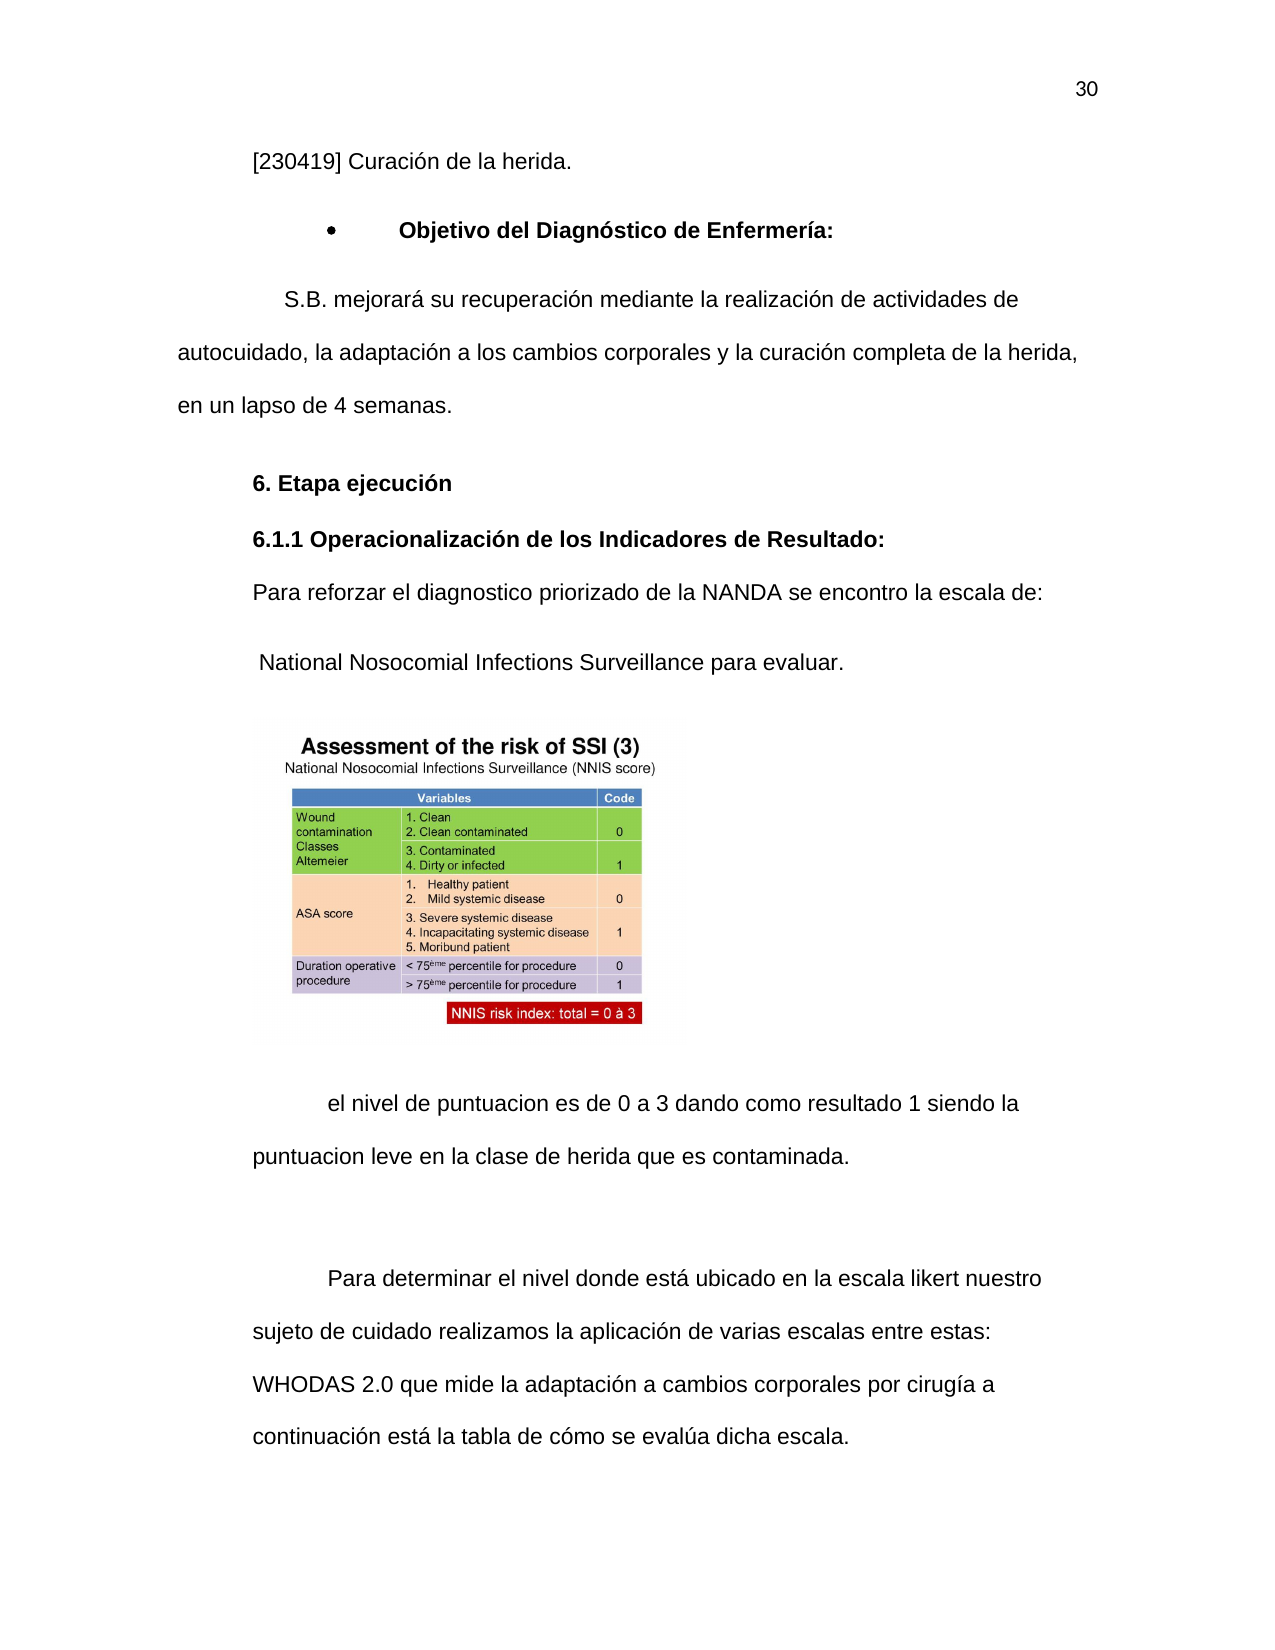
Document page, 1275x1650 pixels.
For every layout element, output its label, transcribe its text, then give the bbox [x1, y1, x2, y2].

subtitle 6.1.1 Operacionalización de los Indicadores de Resultado: [177, 526, 1098, 553]
picture [252, 717, 688, 1045]
list Objetivo del Diagnóstico de Enfermería: [252, 217, 1098, 243]
subtitle 6. Etapa ejecución [177, 469, 1098, 496]
text el nivel de puntuacion es de 0 a 3 dando como resultado 1 siendo la puntuacion leve en la clase de herida que es contaminada. [252, 1090, 1098, 1169]
text National Nosocomial Infections Surveillance para evaluar. [177, 648, 1098, 675]
text [230419] Curación de la herida. [177, 148, 1098, 174]
text S.B. mejorará su recuperación mediante la realización de actividades de autocuidado, la adaptación a los cambios corporales y la curación completa de la herida, en un lapso de 4 semanas. [177, 286, 1098, 418]
text Para determinar el nivel donde está ubicado en la escala likert nuestro sujeto de cuidado realizamos la aplicación de varias escalas entre estas: WHODAS 2.0 que mide la adaptación a cambios corporales por cirugía a continuación está la tabla de cómo se evalúa dicha escala. [252, 1265, 1098, 1449]
text Para reforzar el diagnostico priorizado de la NANDA se encontro la escala de: [177, 579, 1098, 605]
